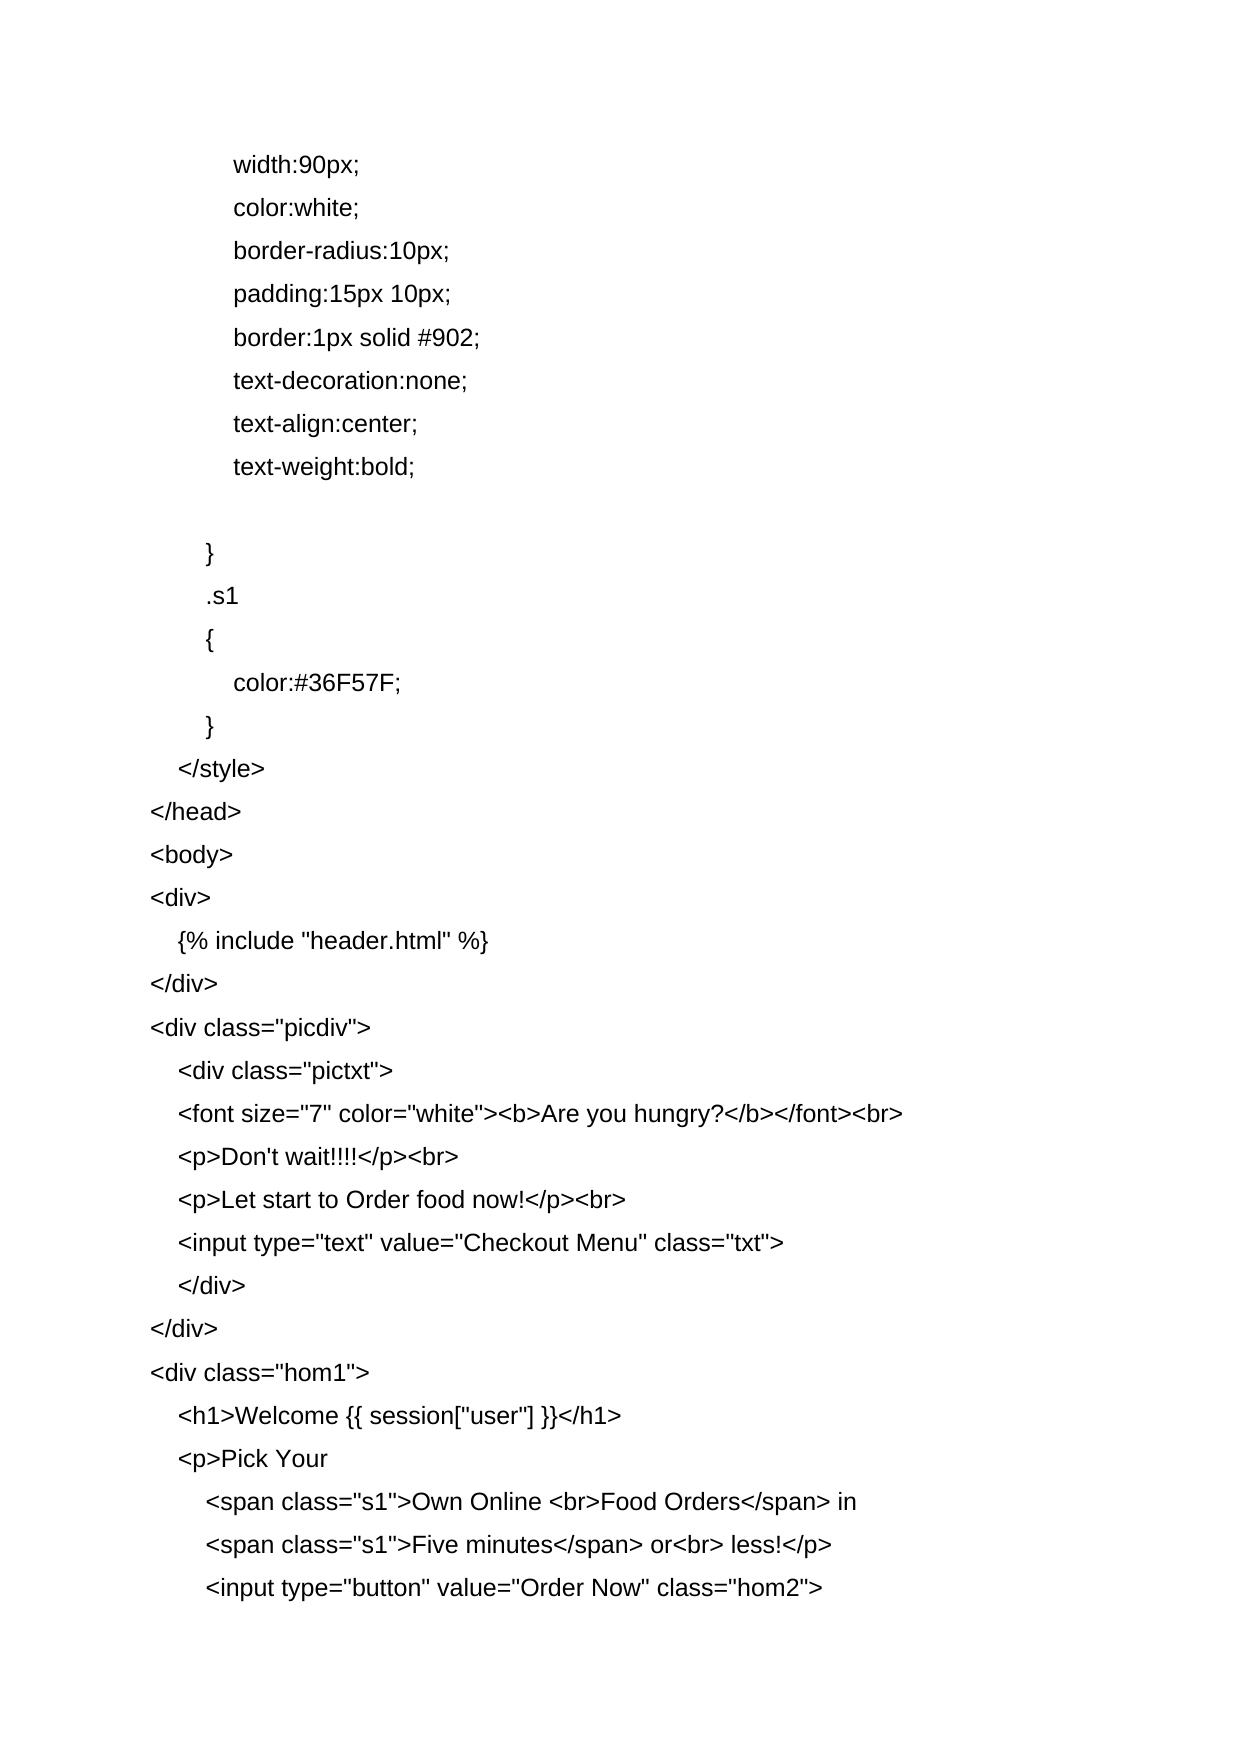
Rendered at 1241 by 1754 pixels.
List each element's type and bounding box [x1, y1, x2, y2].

text [150, 150, 1090, 1602]
